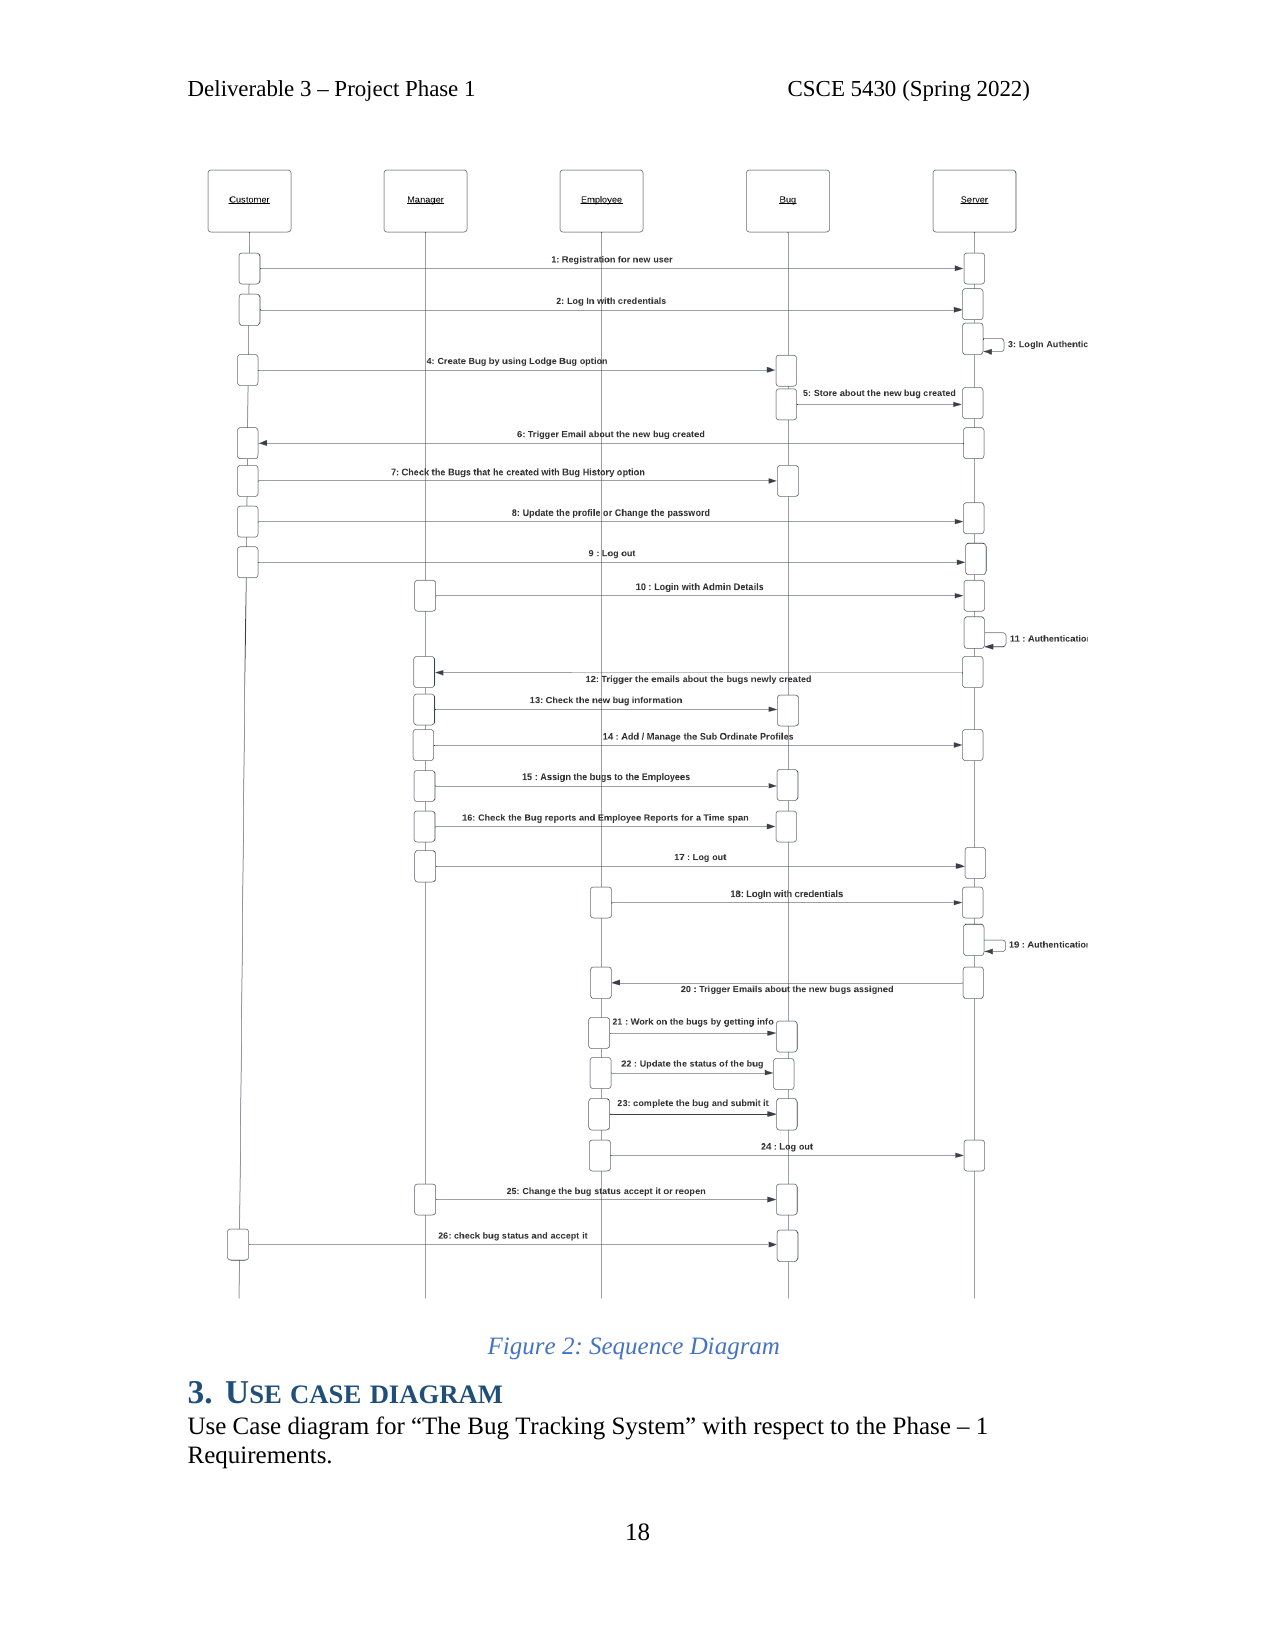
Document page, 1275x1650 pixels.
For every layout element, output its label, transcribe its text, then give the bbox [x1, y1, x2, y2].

text Use Case diagram for “The Bug Tracking System” with respect to the Phase – 1 Requirements. [187, 1411, 1087, 1468]
picture [187, 150, 1088, 1319]
text Figure 2: Sequence Diagram [412, 1331, 1087, 1360]
subtitle Use case diagram [187, 1373, 1087, 1411]
